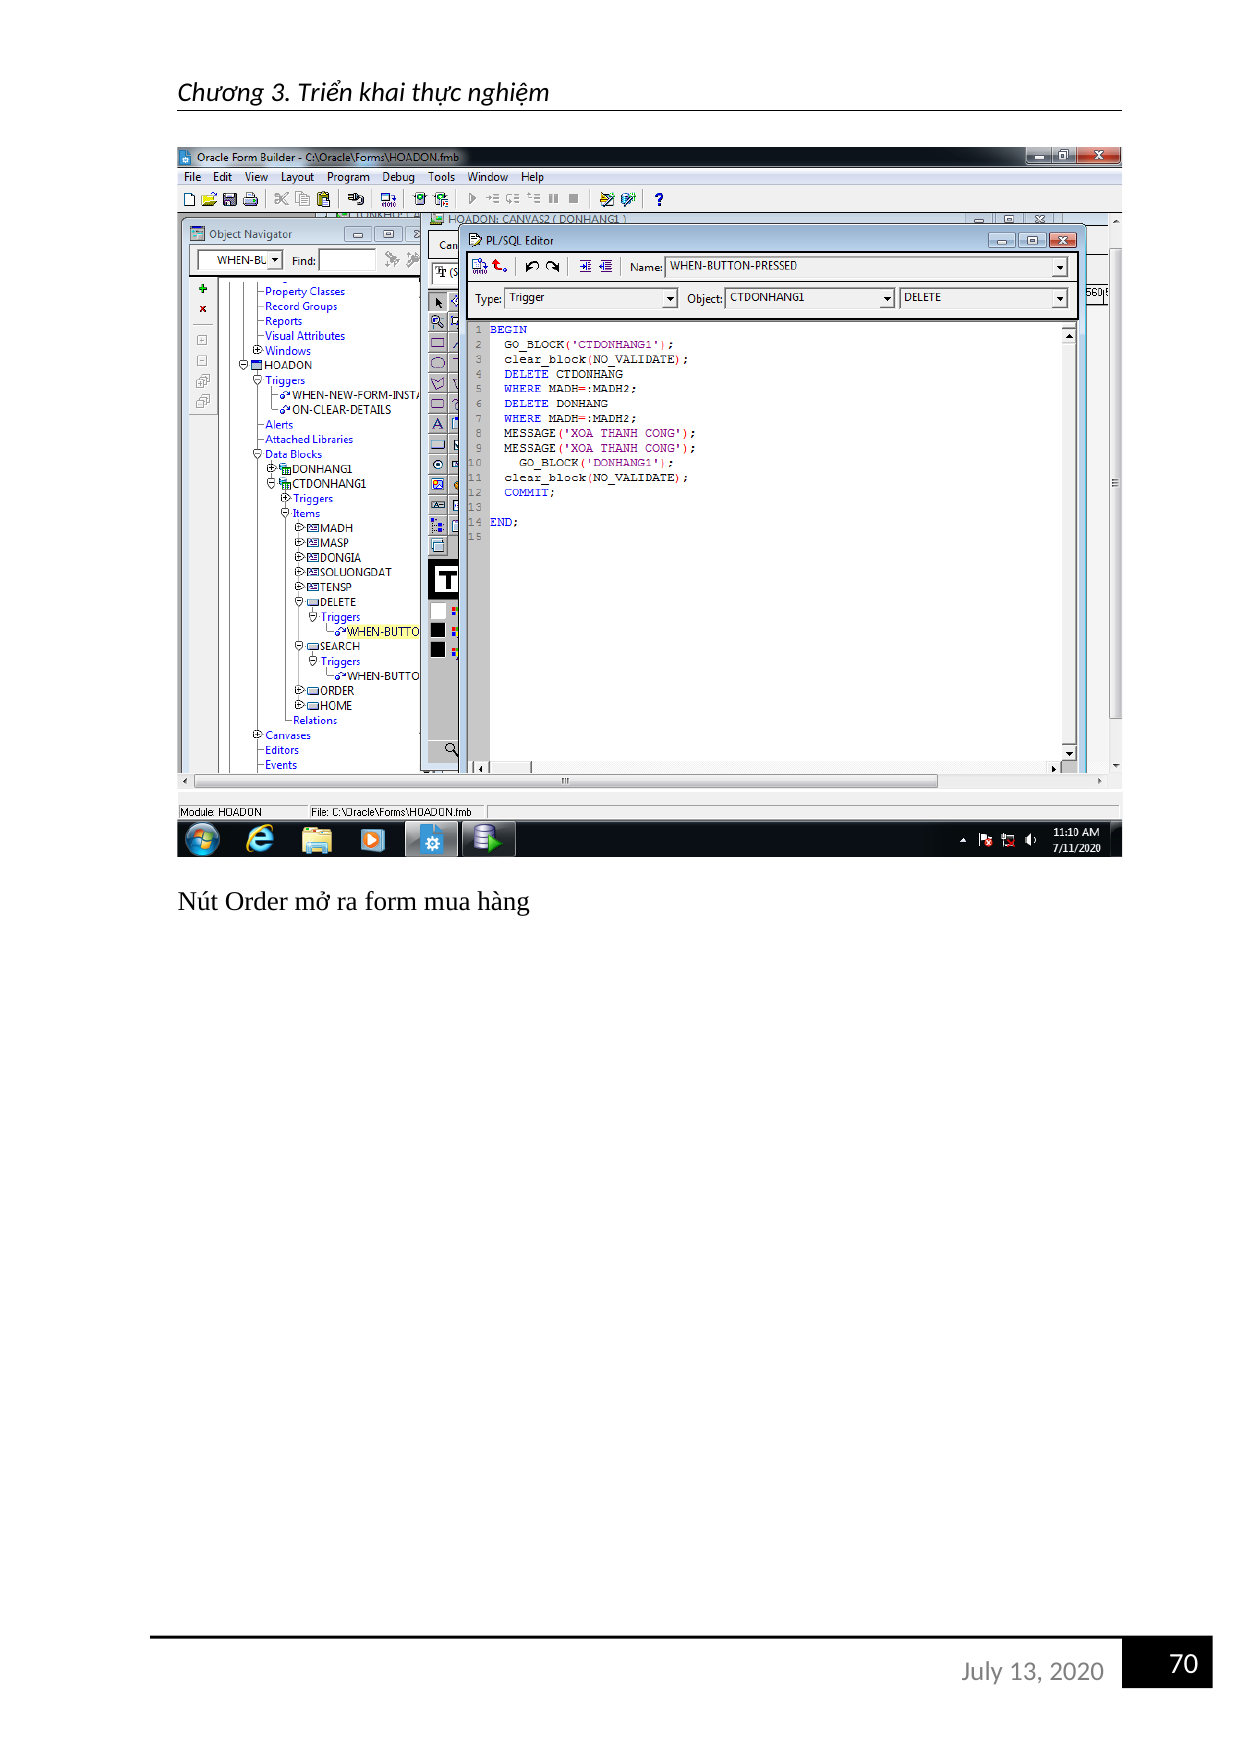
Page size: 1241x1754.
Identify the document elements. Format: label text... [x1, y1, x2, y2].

picture [177, 147, 1123, 857]
text Nút Order mở ra form mua hàng [177, 885, 1122, 916]
